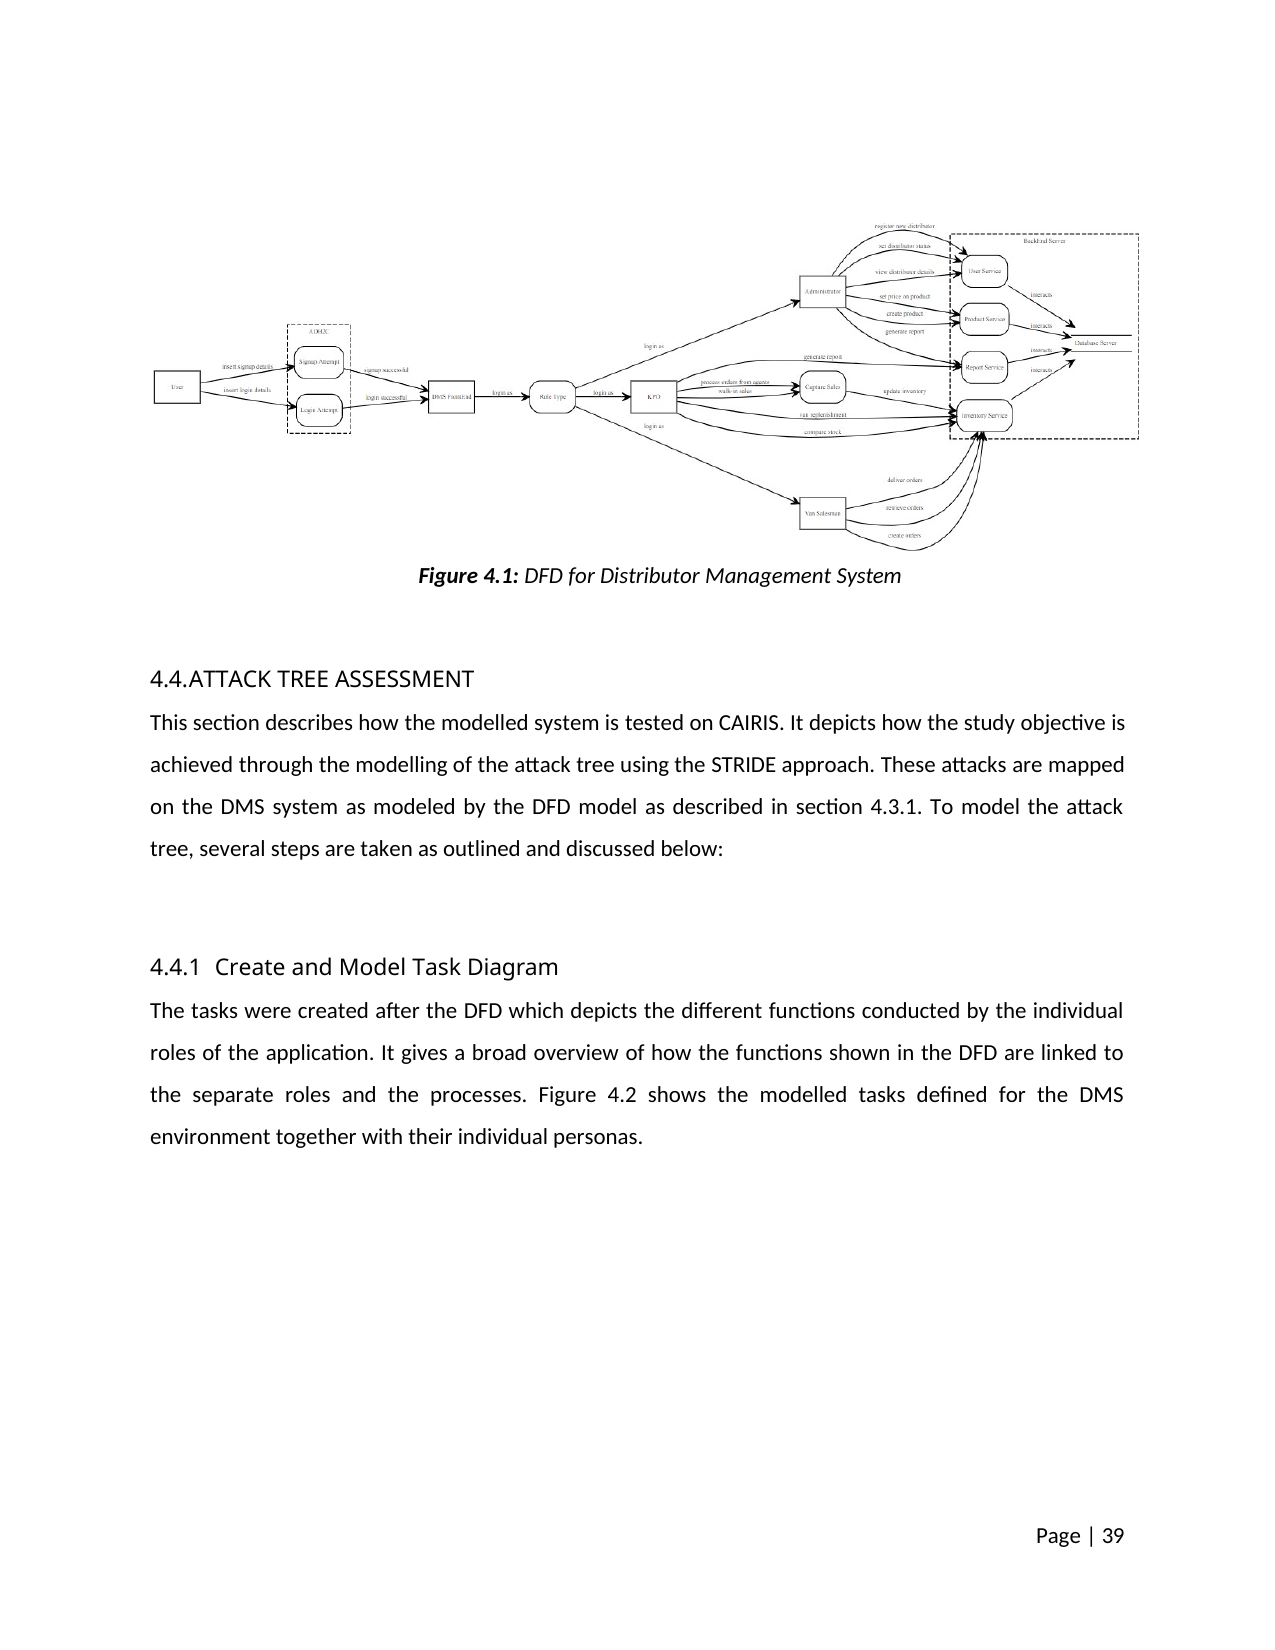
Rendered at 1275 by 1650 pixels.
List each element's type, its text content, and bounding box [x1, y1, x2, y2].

picture [153, 223, 1139, 551]
list Create and Model Task Diagram [150, 951, 1160, 983]
text The tasks were created after the DFD which depicts the different functions conducted by the individual roles of the application. It gives a broad overview of how the functions shown in the DFD are linked to the separate roles and the processes. Figure 4.2 shows the modelled tasks defined for the DMS environment together with their individual personas. [150, 996, 1126, 1150]
text Figure 4.1: DFD for Distributor Management System [418, 561, 1160, 589]
text This section describes how the modelled system is tested on CAIRIS. It depicts how the study objective is achieved through the modelling of the attack tree using the STRIDE approach. These attacks are mapped on the DMS system as modeled by the DFD model as described in section 4.3.1. To model the attack tree, several steps are taken as outlined and discussed below: [150, 708, 1126, 862]
subtitle ATTACK TREE ASSESSMENT [150, 663, 1160, 694]
